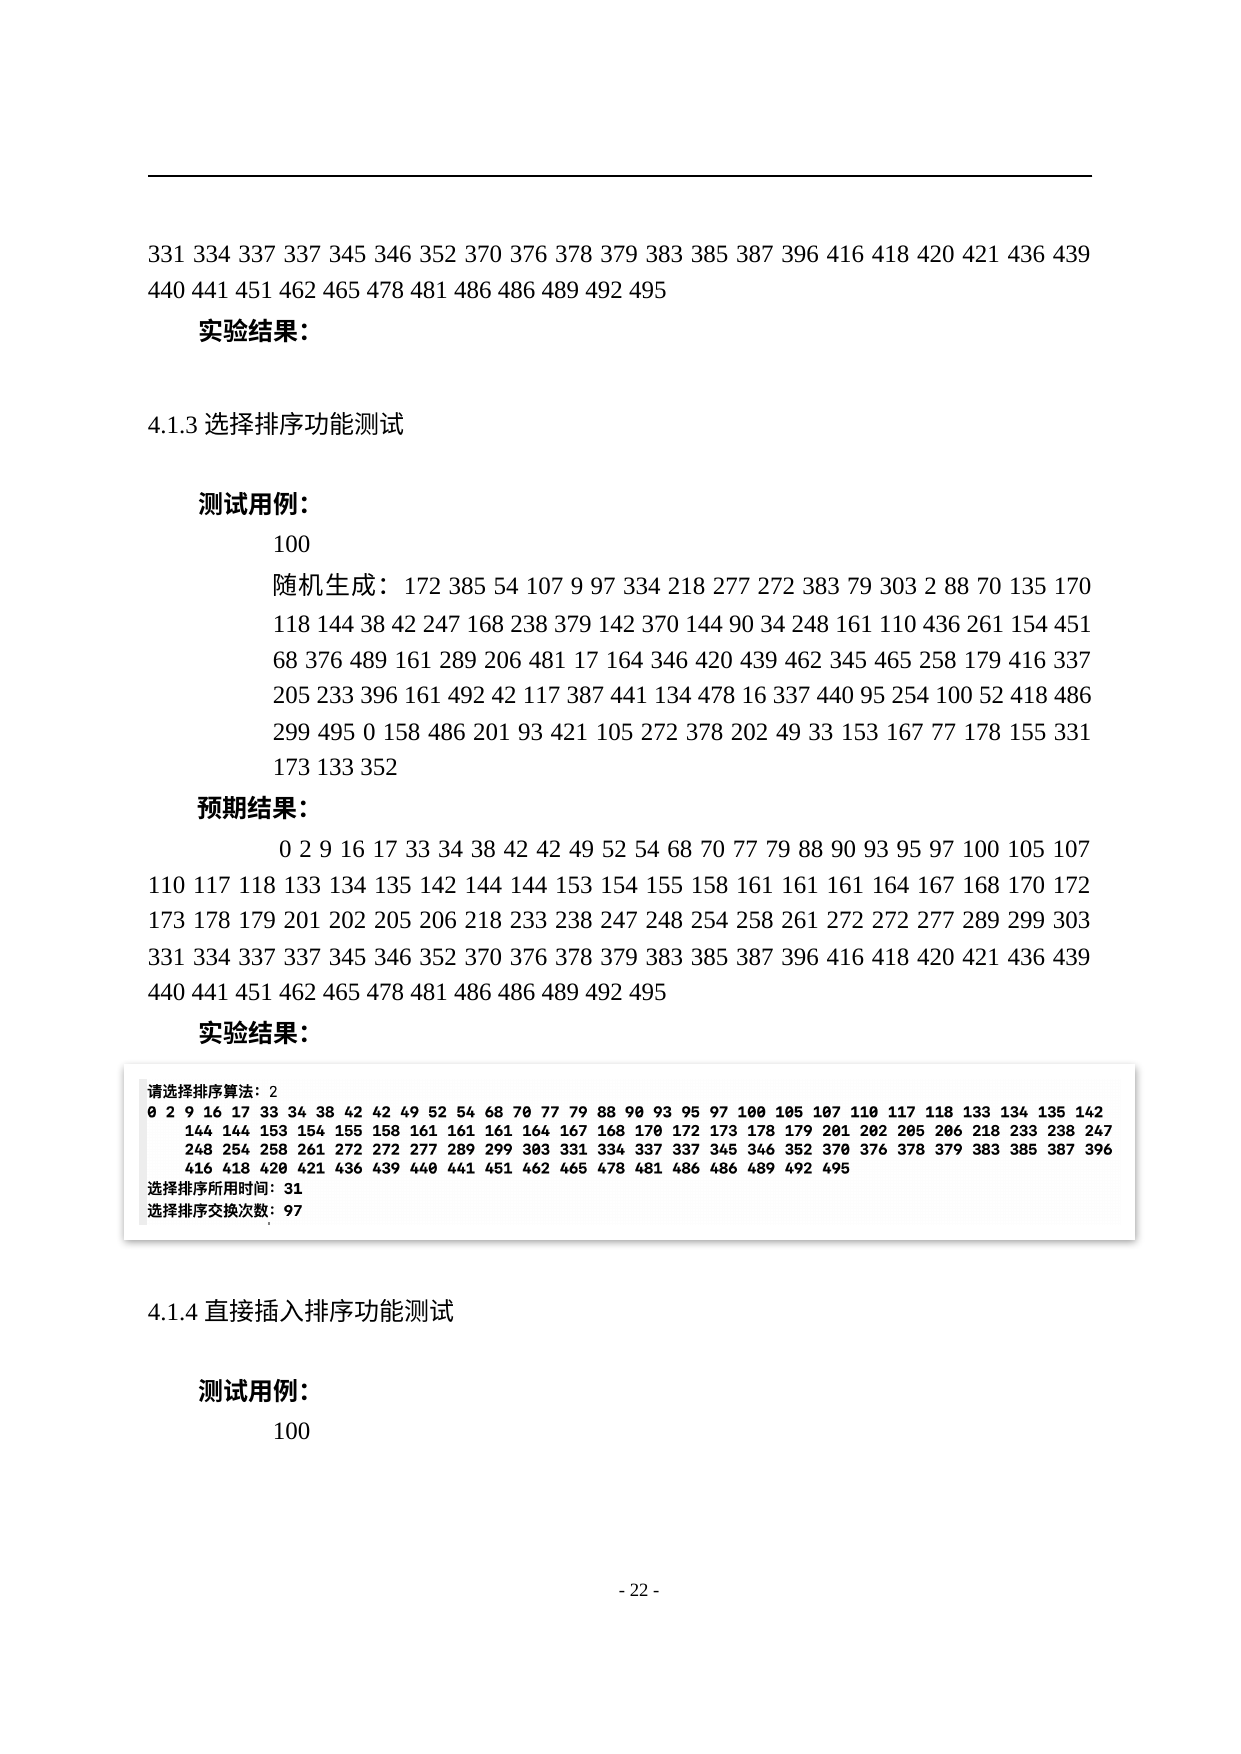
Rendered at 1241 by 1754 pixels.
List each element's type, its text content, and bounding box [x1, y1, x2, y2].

text 100 [223, 529, 1092, 558]
text 测试用例： [148, 484, 1092, 520]
text 100 [223, 1416, 1092, 1445]
text 实验结果： [148, 1013, 1092, 1050]
text 随机生成：172 385 54 107 9 97 334 218 277 272 383 79 303 2 88 70 135 170 118 144 38 42 247 168 238 379 142 370 144 90 34 248 161 110 436 261 154 451 68 376 489 161 289 206 481 17 164 346 420 439 462 345 465 258 179 416 337 205 233 396 161 492 42 117 387 441 134 478 16 337 440 95 254 100 52 418 486 299 495 0 158 486 201 93 421 105 272 378 202 49 33 153 167 77 178 155 331 173 133 352 [273, 565, 1092, 781]
text 测试用例： [148, 1371, 1092, 1407]
subtitle 4.1.3 选择排序功能测试 [148, 405, 1092, 441]
picture [147, 1079, 1121, 1225]
text 实验结果： [148, 311, 1092, 347]
subtitle 4.1.4 直接插入排序功能测试 [148, 1248, 1092, 1328]
text 预期结果： [148, 788, 1092, 825]
